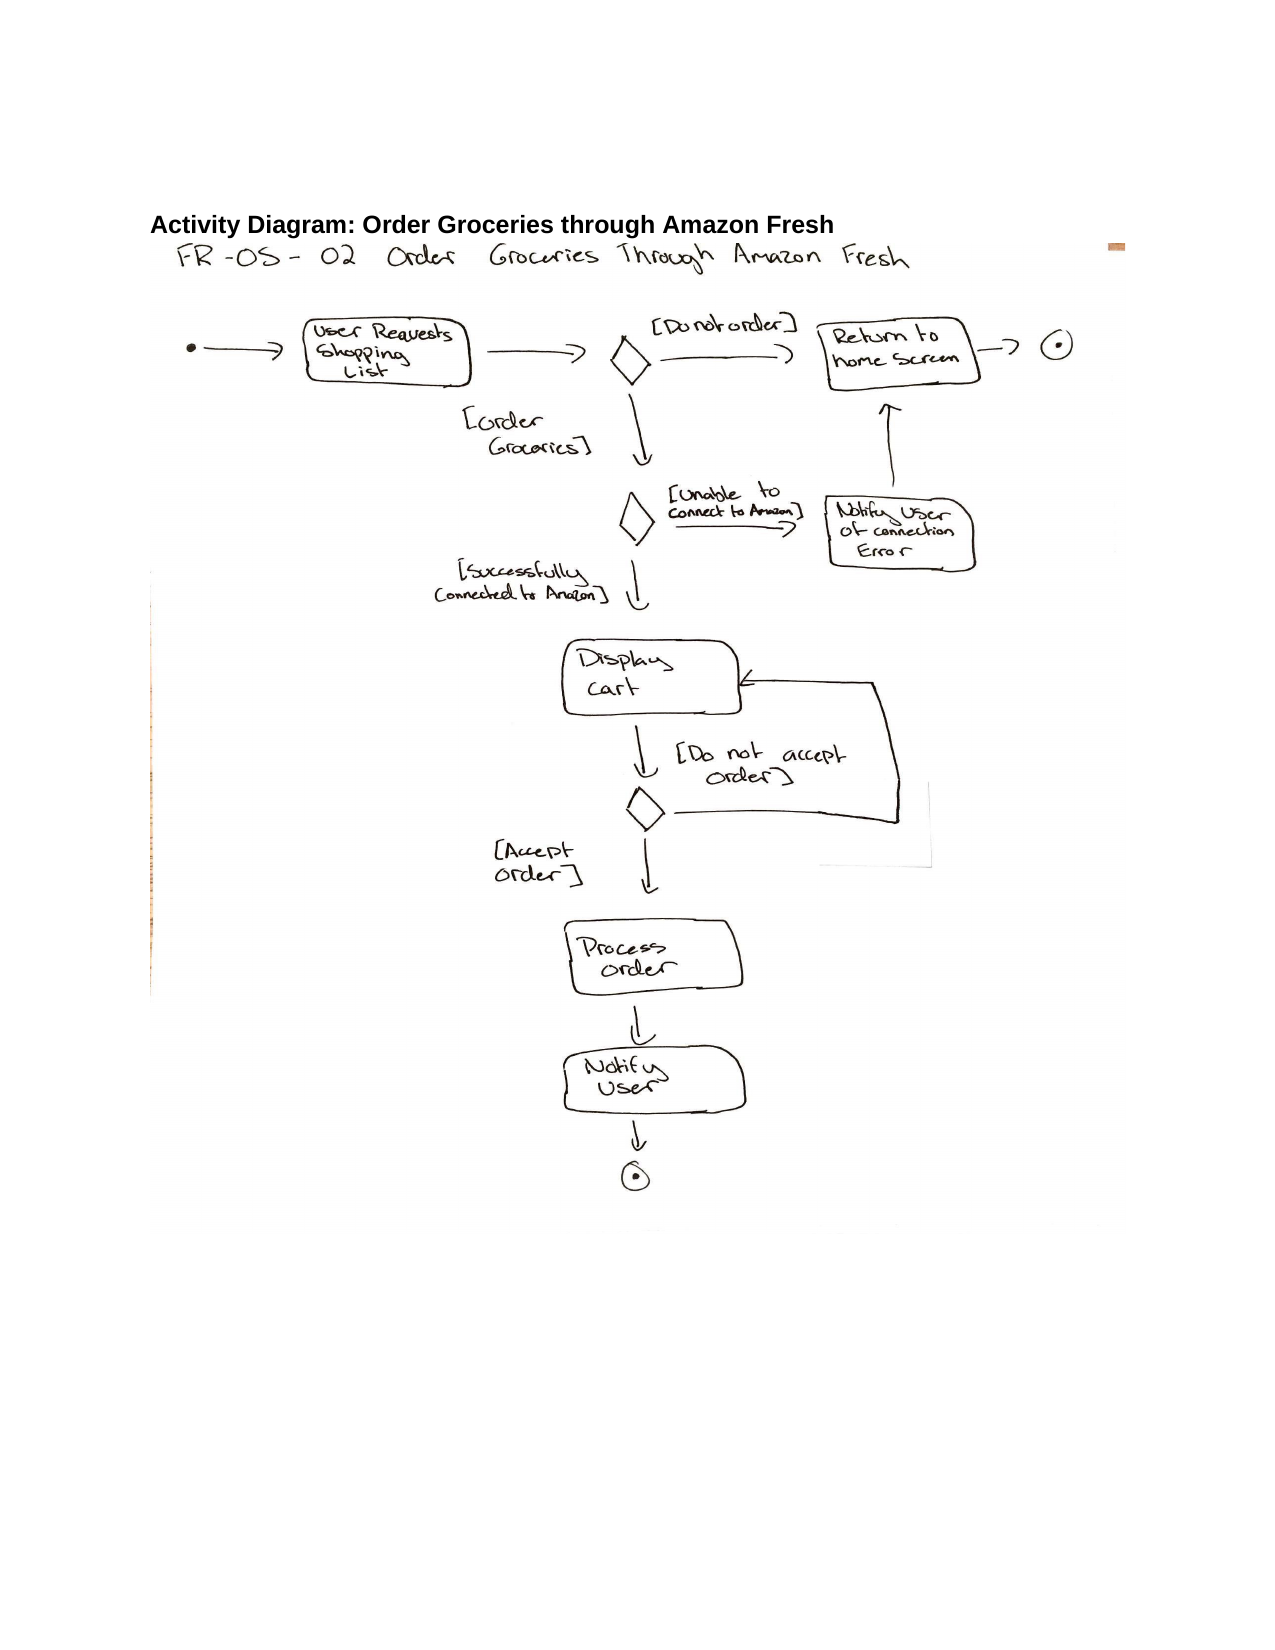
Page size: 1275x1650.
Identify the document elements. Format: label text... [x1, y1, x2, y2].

picture [150, 243, 1125, 1234]
text Activity Diagram: Order Groceries through Amazon Fresh [150, 210, 1125, 239]
